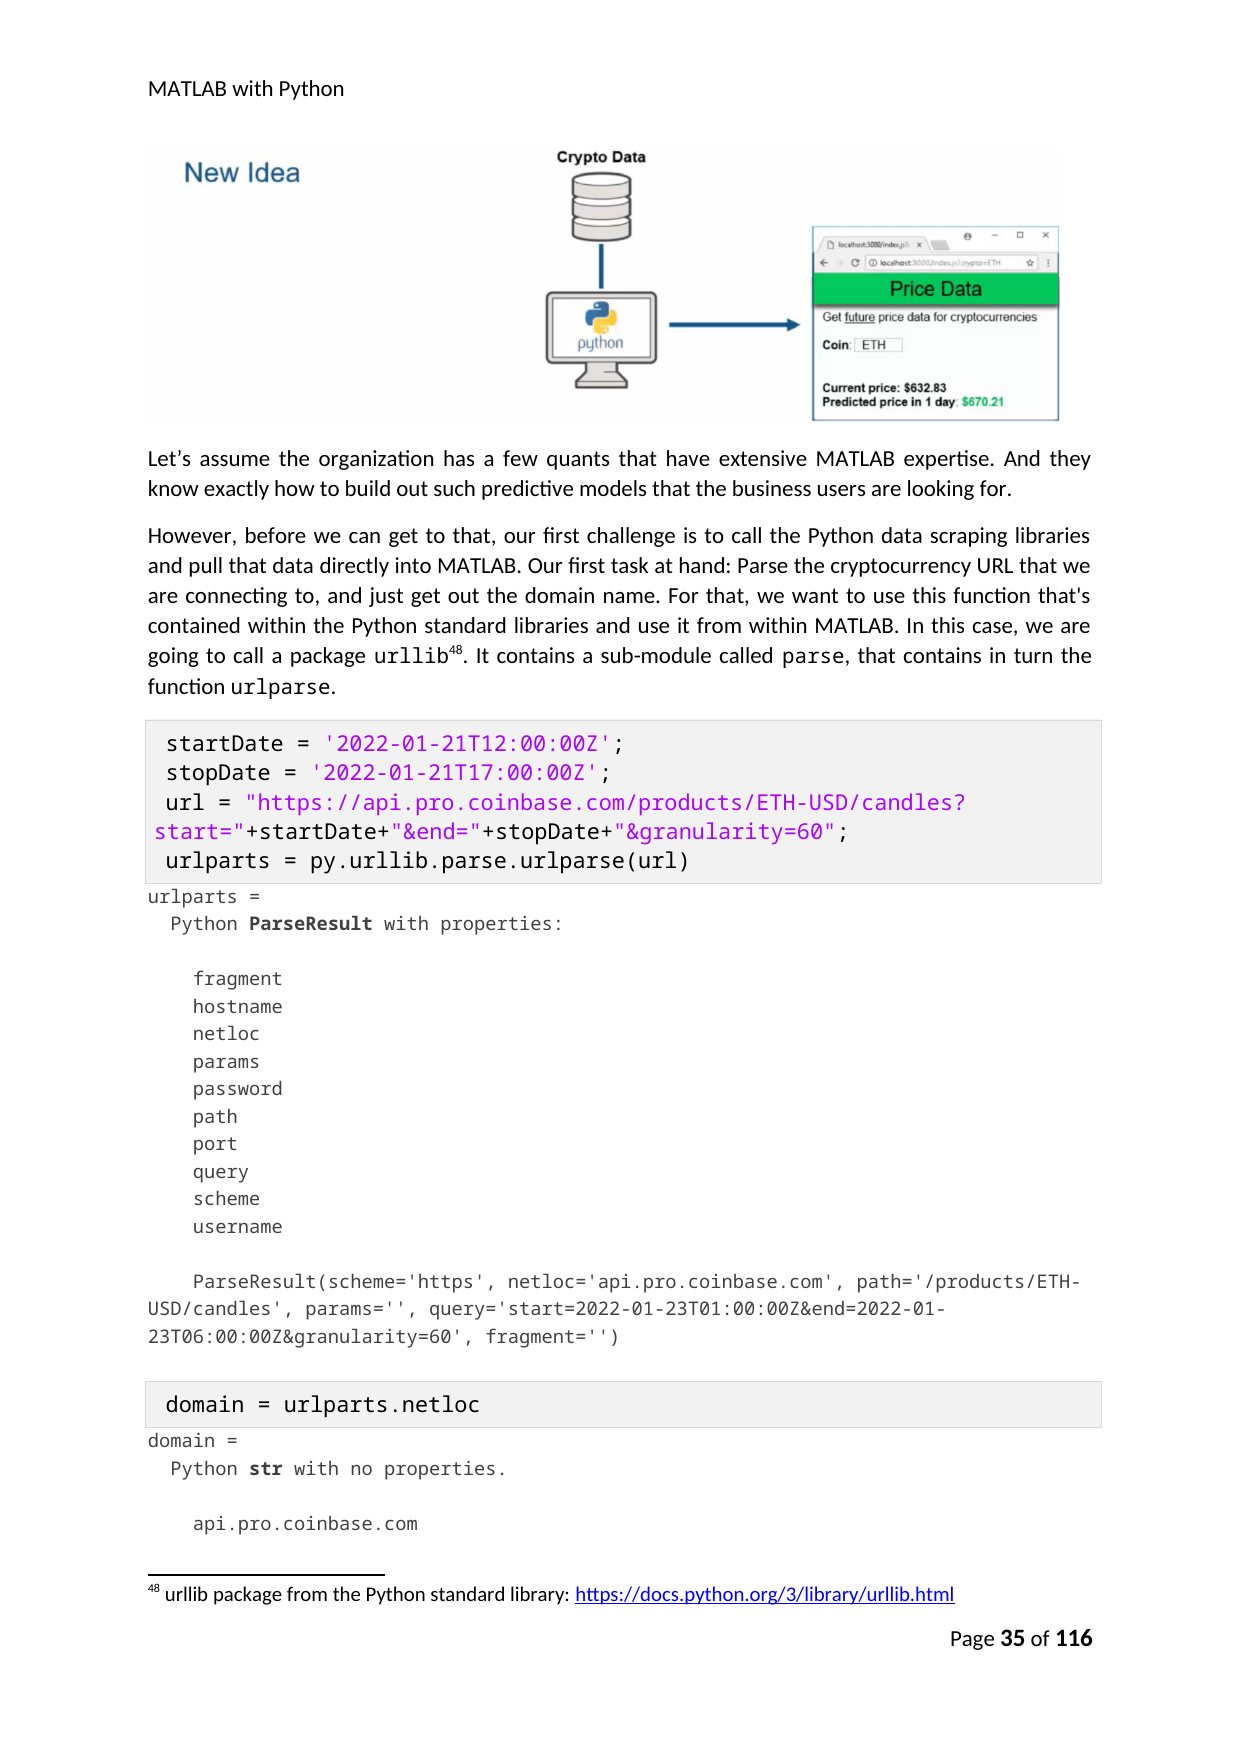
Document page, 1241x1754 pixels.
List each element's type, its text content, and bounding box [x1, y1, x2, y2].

text api.pro.coinbase.com [148, 1510, 1093, 1536]
text domain = [148, 1428, 1093, 1453]
text query [148, 1158, 1093, 1183]
text urlparts = py.urllib.parse.urlparse(url) [146, 836, 1101, 883]
text Python str with no properties. [148, 1455, 1093, 1481]
text username [148, 1213, 1093, 1238]
text hostname [148, 993, 1093, 1018]
text ParseResult(scheme='https', netloc='api.pro.coinbase.com', path='/products/ETH-USD/candles', params='', query='start=2022-01-23T01:00:00Z&end=2022-01-23T06:00:00Z&granularity=60', fragment='') [148, 1268, 1093, 1348]
text urlparts = [148, 884, 1093, 908]
text Let’s assume the organization has a few quants that have extensive MATLAB expertise. And they know exactly how to build out such predictive models that the business users are looking for. [148, 444, 1093, 502]
text password [148, 1076, 1093, 1101]
text params [148, 1048, 1093, 1073]
text url = "https://api.pro.coinbase.com/products/ETH-USD/candles?start="+startDate+"&end="+stopDate+"&granularity=60"; [146, 778, 1101, 836]
text netloc [148, 1021, 1093, 1046]
text However, before we can get to that, our first challenge is to call the Python data scraping libraries and pull that data directly into MATLAB. Our first task at hand: Parse the cryptocurrency URL that we are connecting to, and just get out the domain name. For that, we want to use this function that's contained within the Python standard libraries and use it from within MATLAB. In this case, we are going to call a package urllib. It contains a sub-module called parse, that contains in turn the function urlparse. [148, 521, 1093, 701]
text stopDate = '2022-01-21T17:00:00Z'; [146, 749, 1101, 778]
picture [147, 147, 1060, 425]
text path [148, 1103, 1093, 1128]
text scheme [148, 1186, 1093, 1211]
text Python ParseResult with properties: [148, 911, 1093, 936]
text port [148, 1131, 1093, 1156]
text startDate = '2022-01-21T12:00:00Z'; [146, 721, 1101, 749]
text fragment [148, 966, 1093, 991]
text domain = urlparts.netloc [146, 1382, 1101, 1427]
